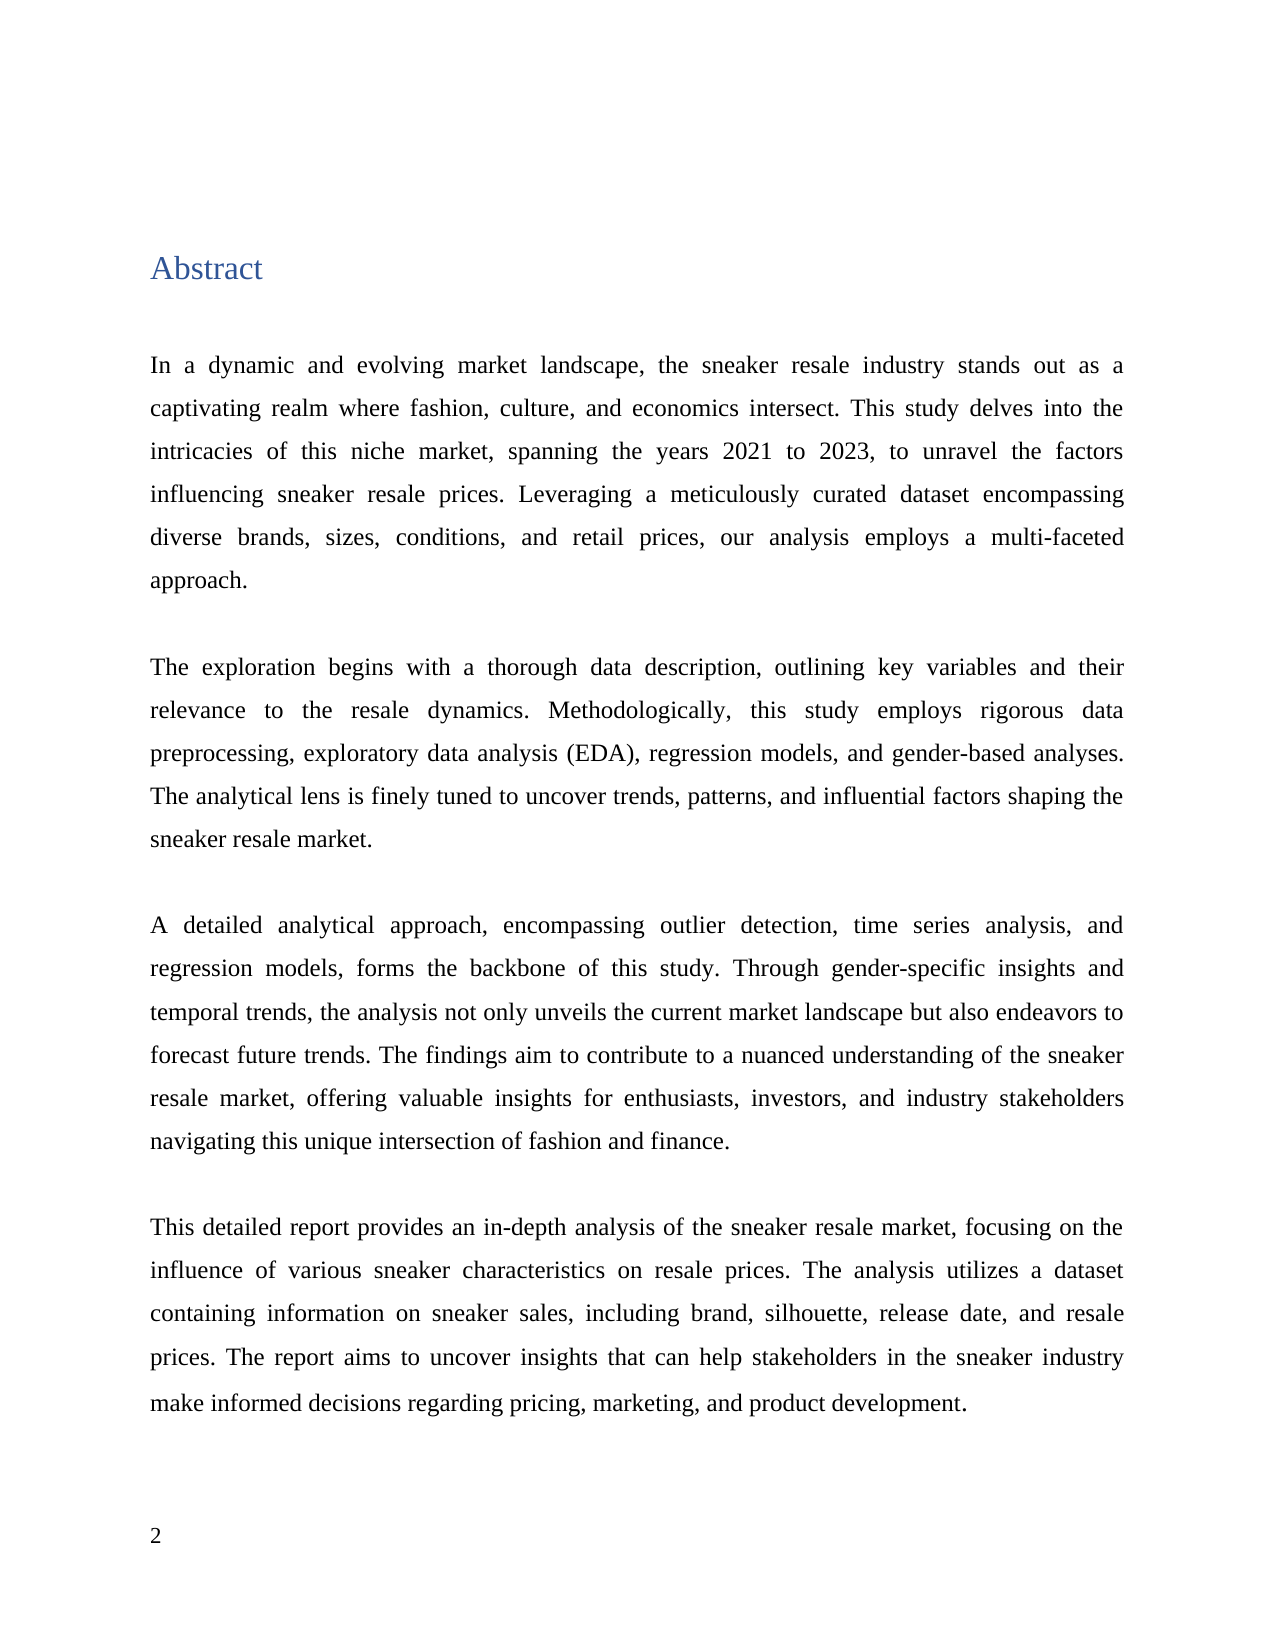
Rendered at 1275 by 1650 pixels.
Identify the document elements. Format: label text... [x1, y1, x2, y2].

text A detailed analytical approach, encompassing outlier detection, time series analysis, and regression models, forms the backbone of this study. Through gender-specific insights and temporal trends, the analysis not only unveils the current market landscape but also endeavors to forecast future trends. The findings aim to contribute to a nuanced understanding of the sneaker resale market, offering valuable insights for enthusiasts, investors, and industry stakeholders navigating this unique intersection of fashion and finance. [150, 910, 1125, 1155]
text This detailed report provides an in-depth analysis of the sneaker resale market, focusing on the influence of various sneaker characteristics on resale prices. The analysis utilizes a dataset containing information on sneaker sales, including brand, silhouette, release date, and resale prices. The report aims to uncover insights that can help stakeholders in the sneaker industry make informed decisions regarding pricing, marketing, and product development. [150, 1212, 1125, 1417]
text In a dynamic and evolving market landscape, the sneaker resale industry stands out as a captivating realm where fashion, culture, and economics intersect. This study delves into the intricacies of this niche market, spanning the years 2021 to 2023, to unravel the factors influencing sneaker resale prices. Leveraging a meticulously curated dataset encompassing diverse brands, sizes, conditions, and retail prices, our analysis employs a multi-faceted approach. [150, 350, 1125, 594]
text The exploration begins with a thorough data description, outlining key variables and their relevance to the resale dynamics. Methodologically, this study employs rigorous data preprocessing, exploratory data analysis (EDA), regression models, and gender-based analyses. The analytical lens is finely tuned to uncover trends, patterns, and influential factors shaping the sneaker resale market. [150, 652, 1125, 853]
subtitle Abstract [150, 248, 1125, 287]
